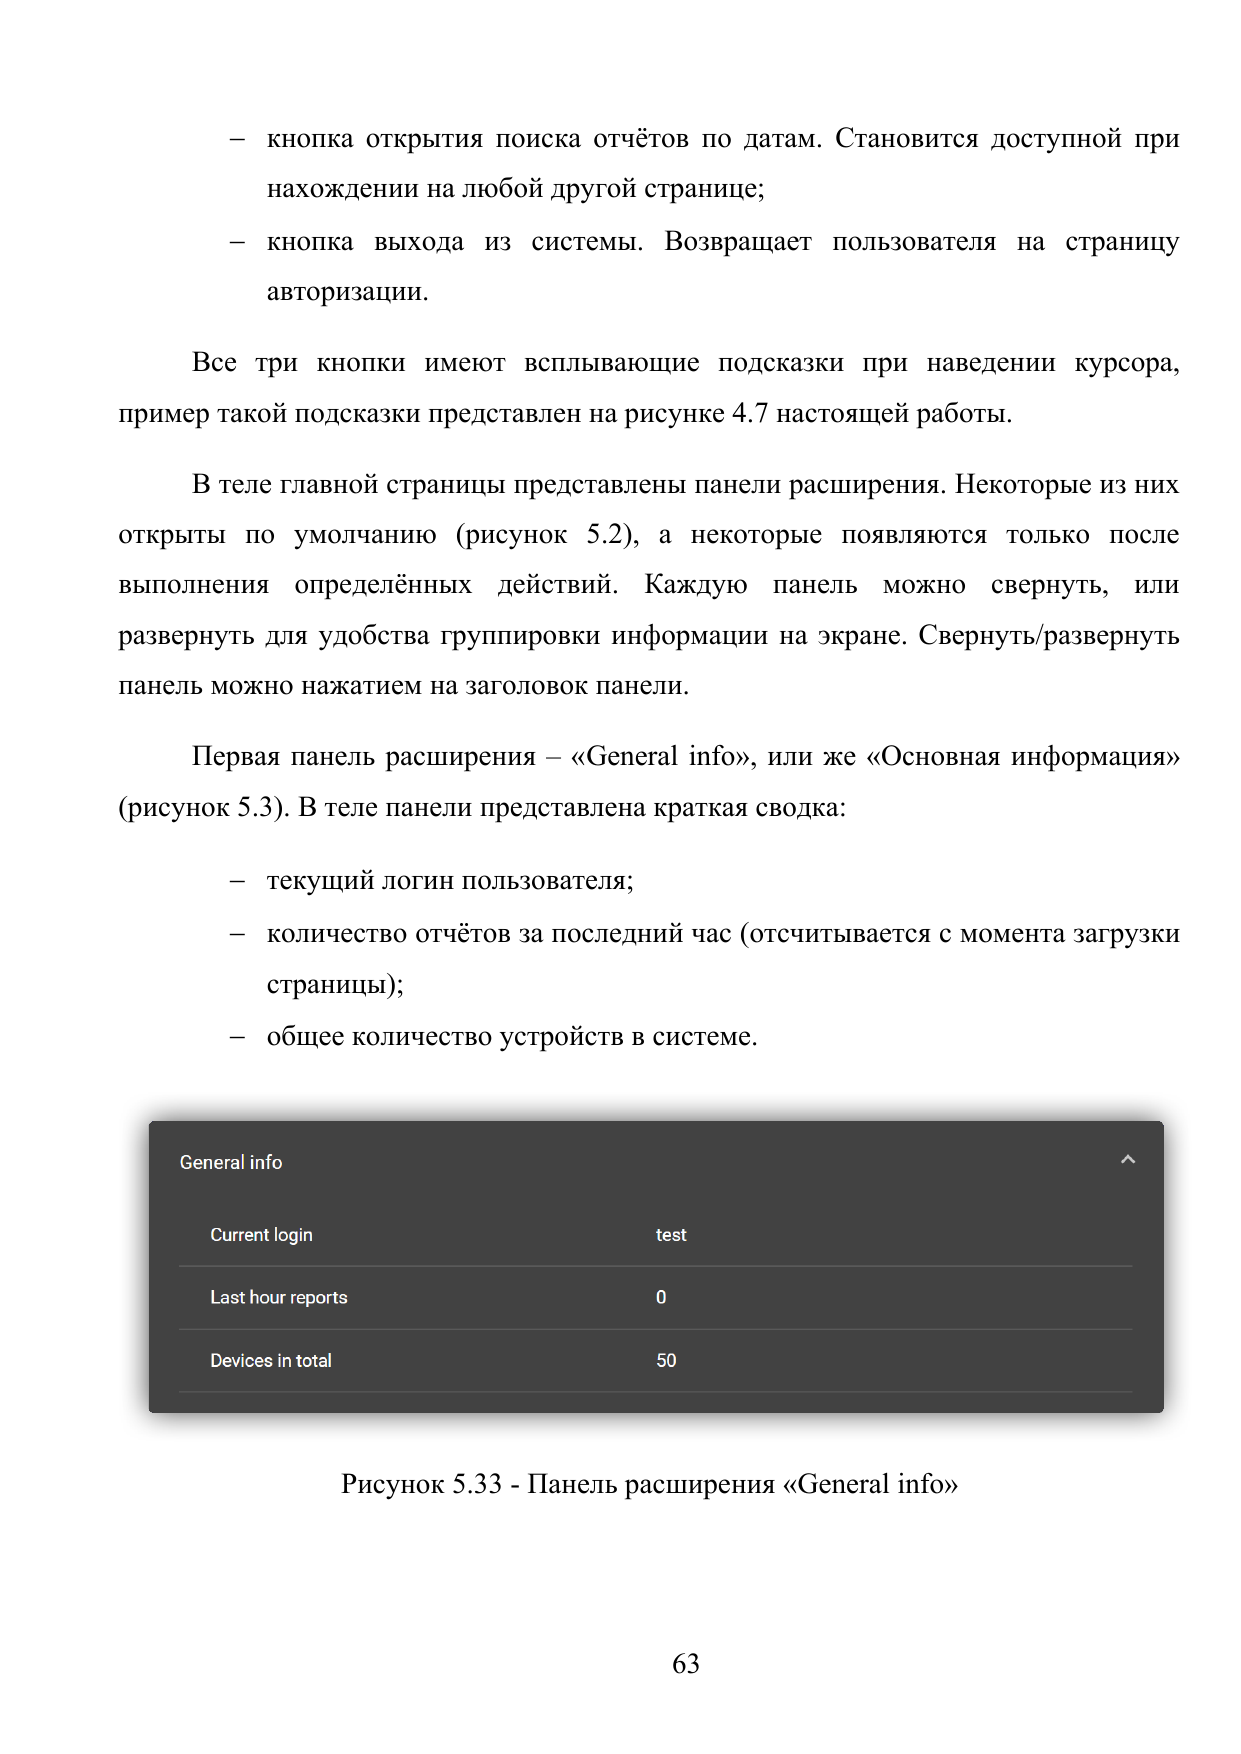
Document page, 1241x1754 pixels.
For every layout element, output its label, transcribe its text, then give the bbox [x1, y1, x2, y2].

list кнопка выхода из системы. Возвращает пользователя на страницу авторизации. [229, 221, 1181, 307]
picture [140, 1115, 1174, 1426]
text Все три кнопки имеют всплывающие подсказки при наведении курсора, пример такой подсказки представлен на рисунке 4.7 настоящей работы. [118, 344, 1181, 428]
list общее количество устройств в системе. [229, 1016, 1181, 1052]
list текущий логин пользователя; [229, 860, 1181, 896]
text В теле главной страницы представлены панели расширения. Некоторые из них открыты по умолчанию (рисунок 5.2), а некоторые появляются только после выполнения определённых действий. Каждую панель можно свернуть, или развернуть для удобства группировки информации на экране. Свернуть/развернуть панель можно нажатием на заголовок панели. [118, 466, 1181, 701]
text Первая панель расширения – «General info», или же «Основная информация» (рисунок 5.3). В теле панели представлена краткая сводка: [118, 738, 1181, 822]
list кнопка открытия поиска отчётов по датам. Становится доступной при нахождении на любой другой странице; [229, 118, 1181, 204]
list количество отчётов за последний час (отсчитывается с момента загрузки страницы); [229, 913, 1181, 999]
